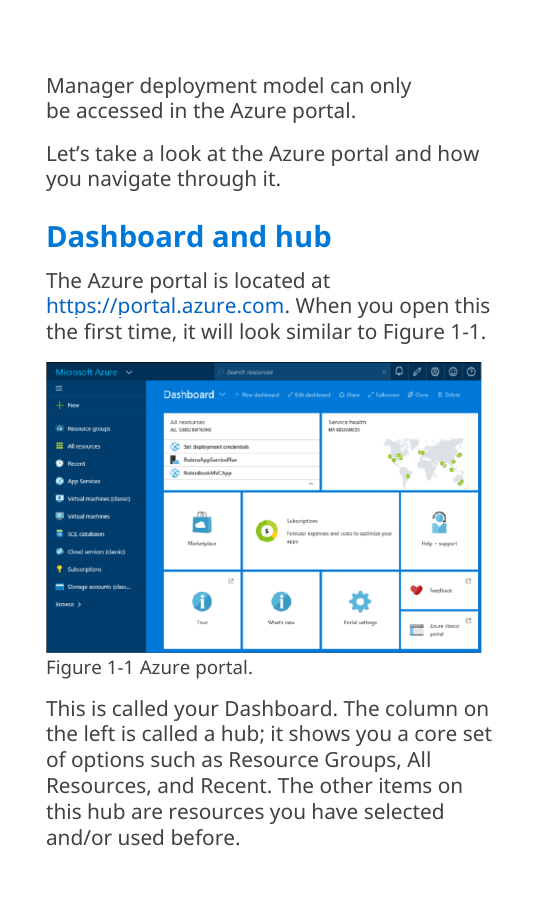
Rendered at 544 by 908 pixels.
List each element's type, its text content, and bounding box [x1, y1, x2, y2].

picture [46, 362, 482, 653]
text The Azure portal is located at https://portal.azure.com. When you open this the first time, it will look similar to Figure 1-1. [46, 268, 497, 345]
text Let’s take a look at the Azure portal and how you navigate through it. [46, 141, 495, 193]
text Manager deployment model can only be accessed in the Azure portal. [46, 73, 418, 125]
text Figure 1-1 Azure portal. [46, 654, 497, 679]
text Dashboard and hub [46, 216, 497, 256]
text This is called your Dashboard. The column on the left is called a hub; it shows you a core set of options such as Resource Groups, All Resources, and Recent. The other items on this hub are resources you have selected and/or used before. [46, 696, 497, 851]
